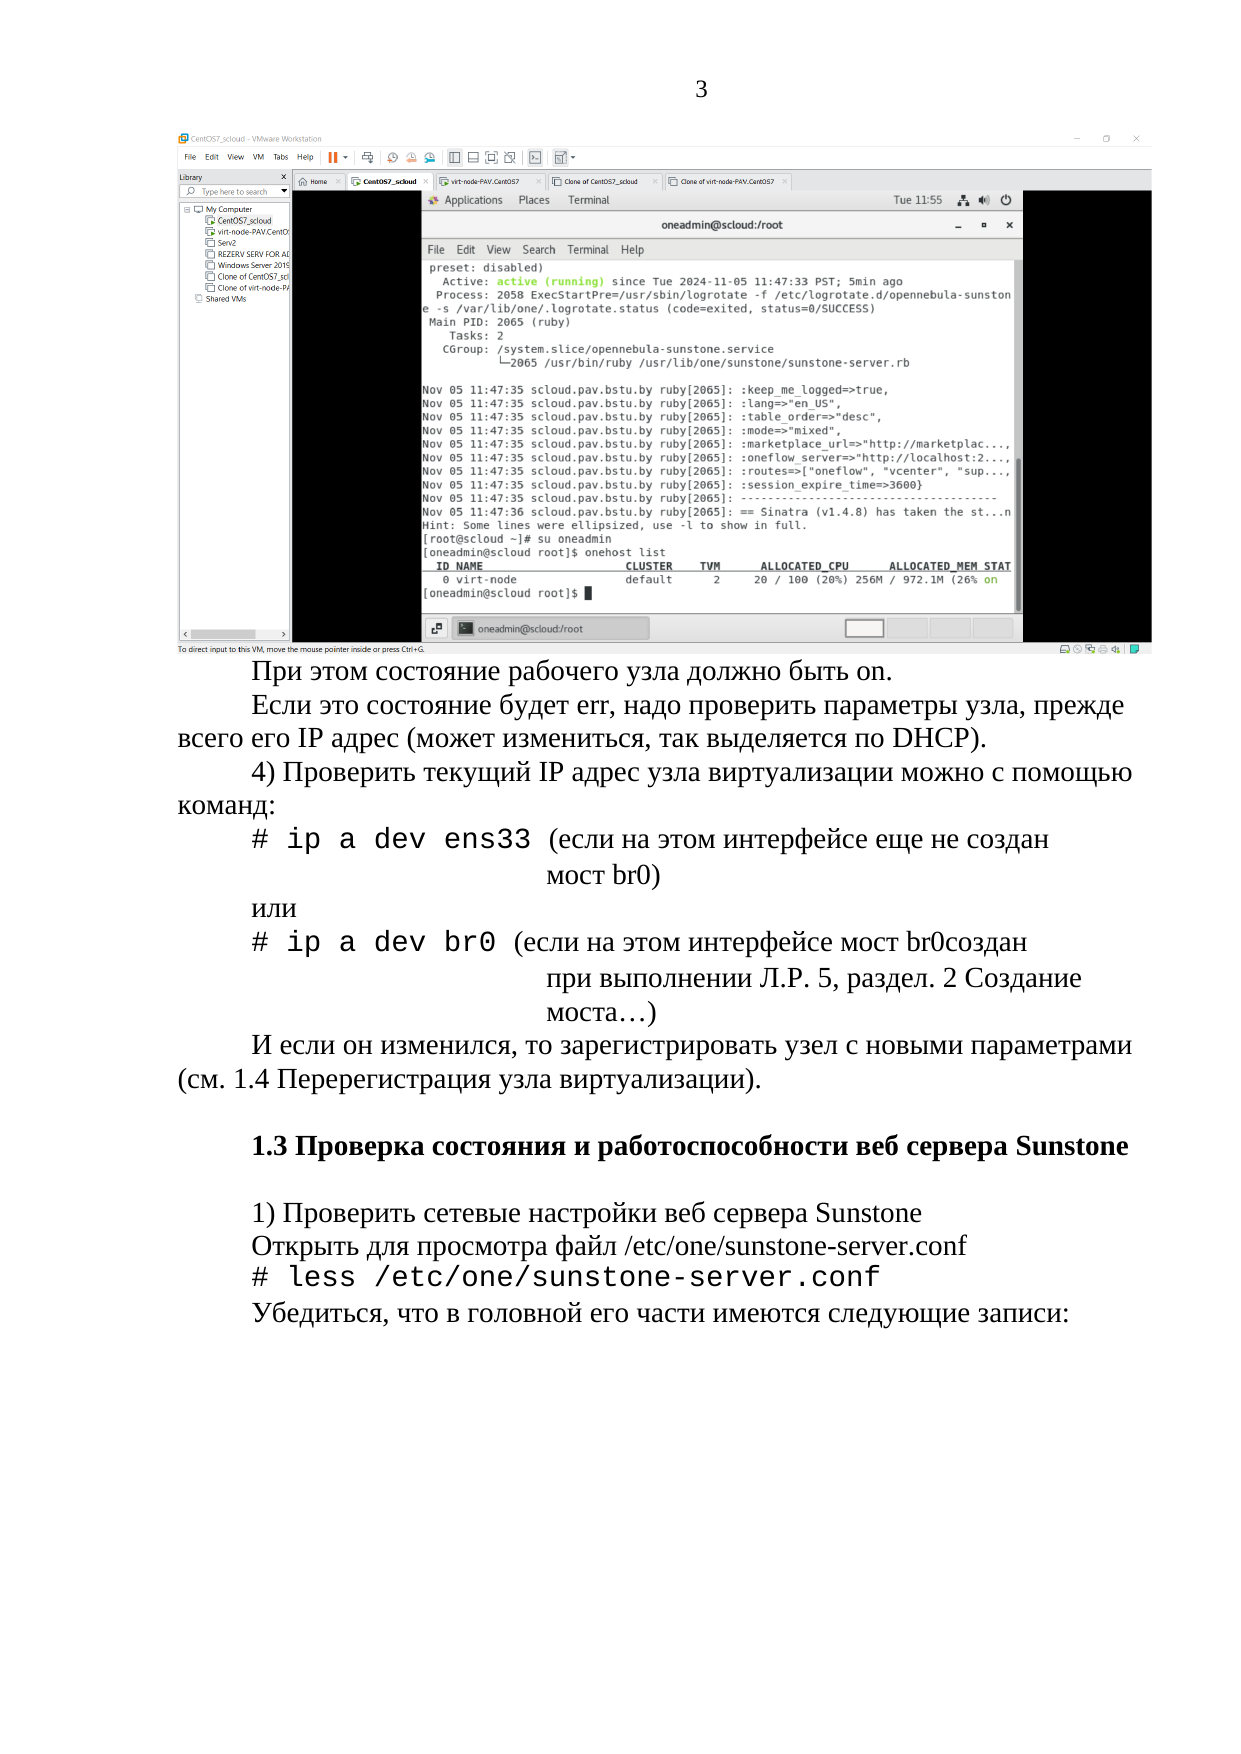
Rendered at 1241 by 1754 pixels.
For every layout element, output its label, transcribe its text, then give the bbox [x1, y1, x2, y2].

text # less /etc/one/sunstone-server.conf [177, 1262, 1152, 1295]
text 1) Проверить сетевые настройки веб сервера Sunstone [177, 1195, 1152, 1228]
text 1.3 Проверка состояния и работоспособности веб сервера Sunstone [177, 1128, 1152, 1161]
text При этом состояние рабочего узла должно быть on. [177, 654, 1152, 687]
text # ip a dev br0 (если на этом интерфейсе мост br0создан [177, 924, 1152, 960]
text или [177, 891, 1152, 924]
text Если это состояние будет err, надо проверить параметры узла, прежде всего его IP адрес (может измениться, так выделяется по DHCP). [177, 687, 1152, 754]
text 4) Проверить текущий IP адрес узла виртуализации можно с помощью команд: [177, 754, 1152, 821]
text при выполнении Л.Р. 5, раздел. 2 Создание моста…) [546, 960, 1152, 1027]
text Убедиться, что в головной его части имеются следующие записи: [177, 1295, 1152, 1328]
text И если он изменился, то зарегистрировать узел с новыми параметрами (см. 1.4 Перерегистрация узла виртуализации). [177, 1027, 1152, 1094]
picture [177, 131, 1152, 654]
text # ip a dev ens33 (если на этом интерфейсе еще не создан [177, 821, 1152, 857]
text мост br0) [472, 857, 1152, 891]
text Открыть для просмотра файл /etc/one/sunstone-server.conf [177, 1228, 1152, 1262]
